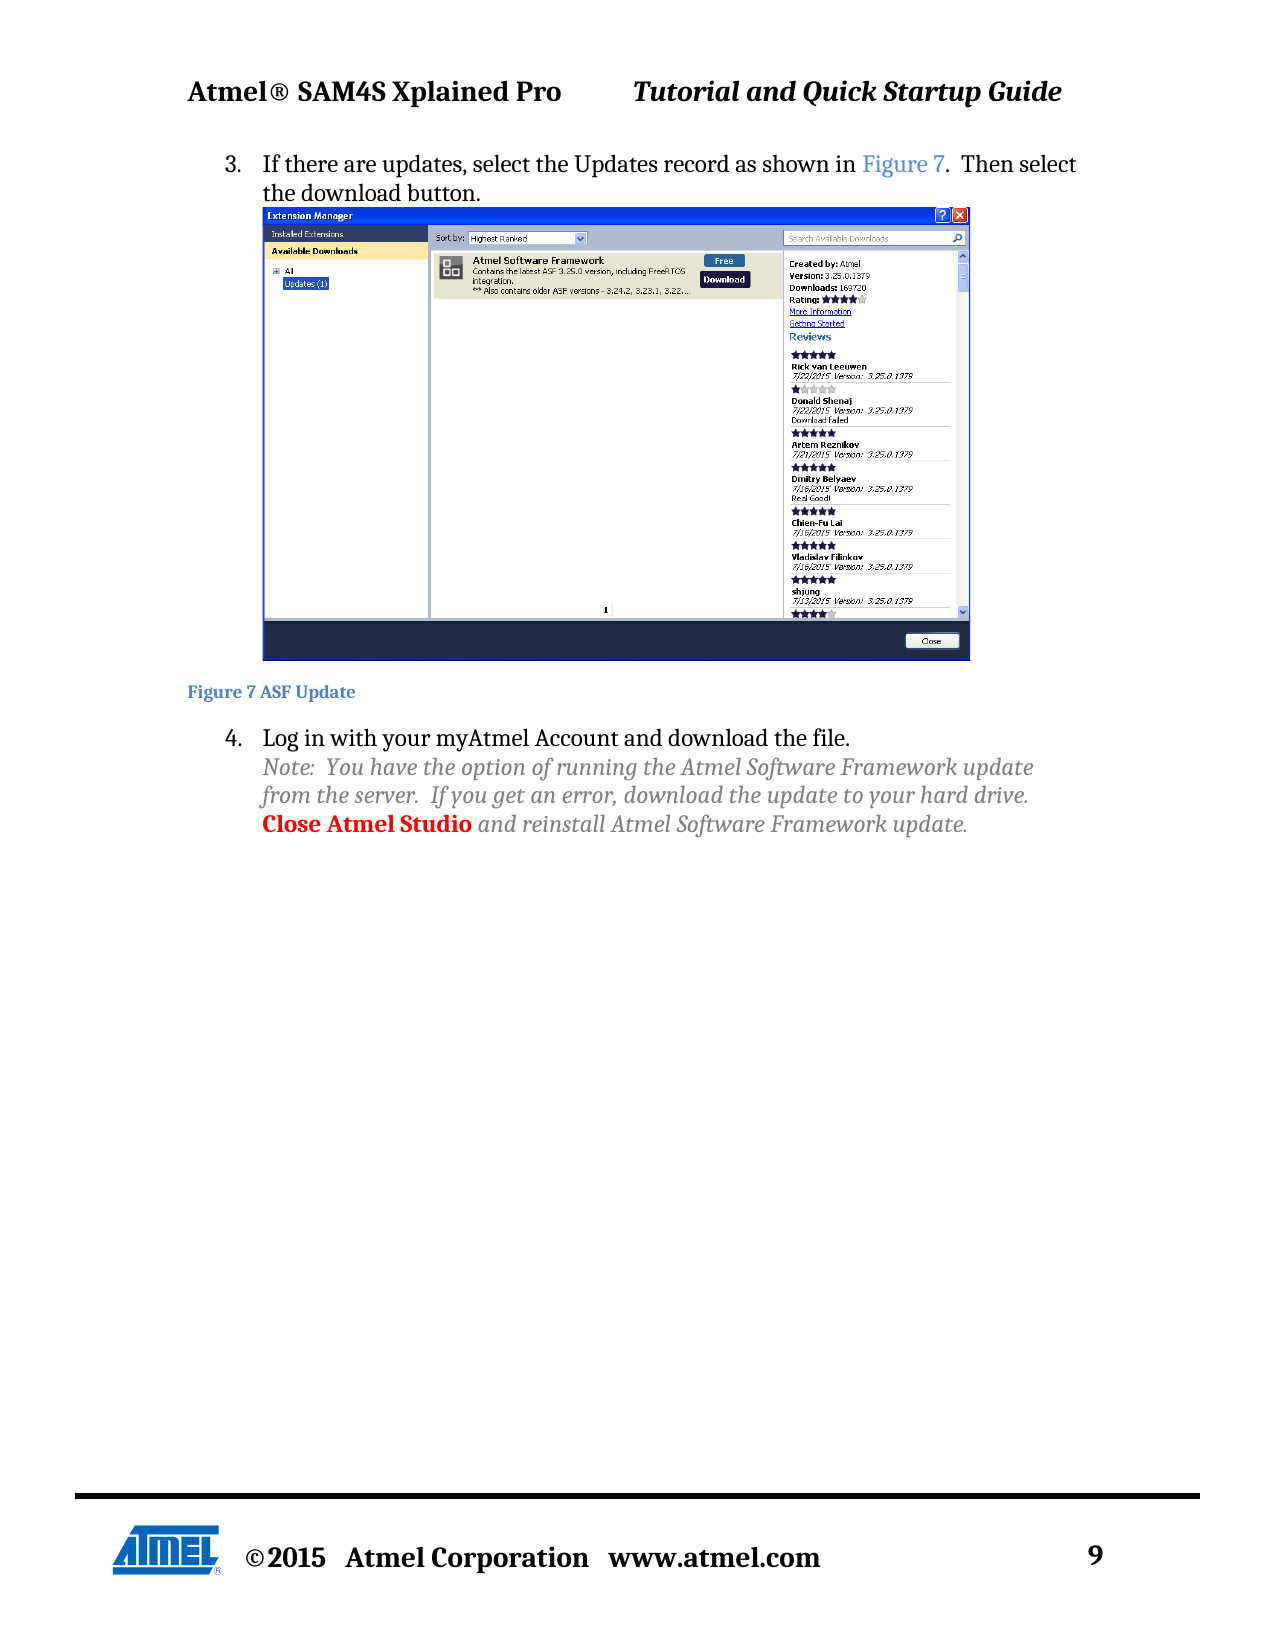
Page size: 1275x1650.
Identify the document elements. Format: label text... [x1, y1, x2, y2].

list If there are updates, select the Updates record as shown in Figure 7. Then select the download button. [225, 150, 1087, 207]
list Log in with your myAtmel Account and download the file. [225, 724, 1087, 752]
list Note: You have the option of running the Atmel Software Framework update from the server. If you get an error, download the update to your hard drive. Close Atmel Studio and reinstall Atmel Software Framework update. [262, 752, 1087, 839]
picture [112, 1511, 221, 1587]
picture [262, 207, 971, 661]
